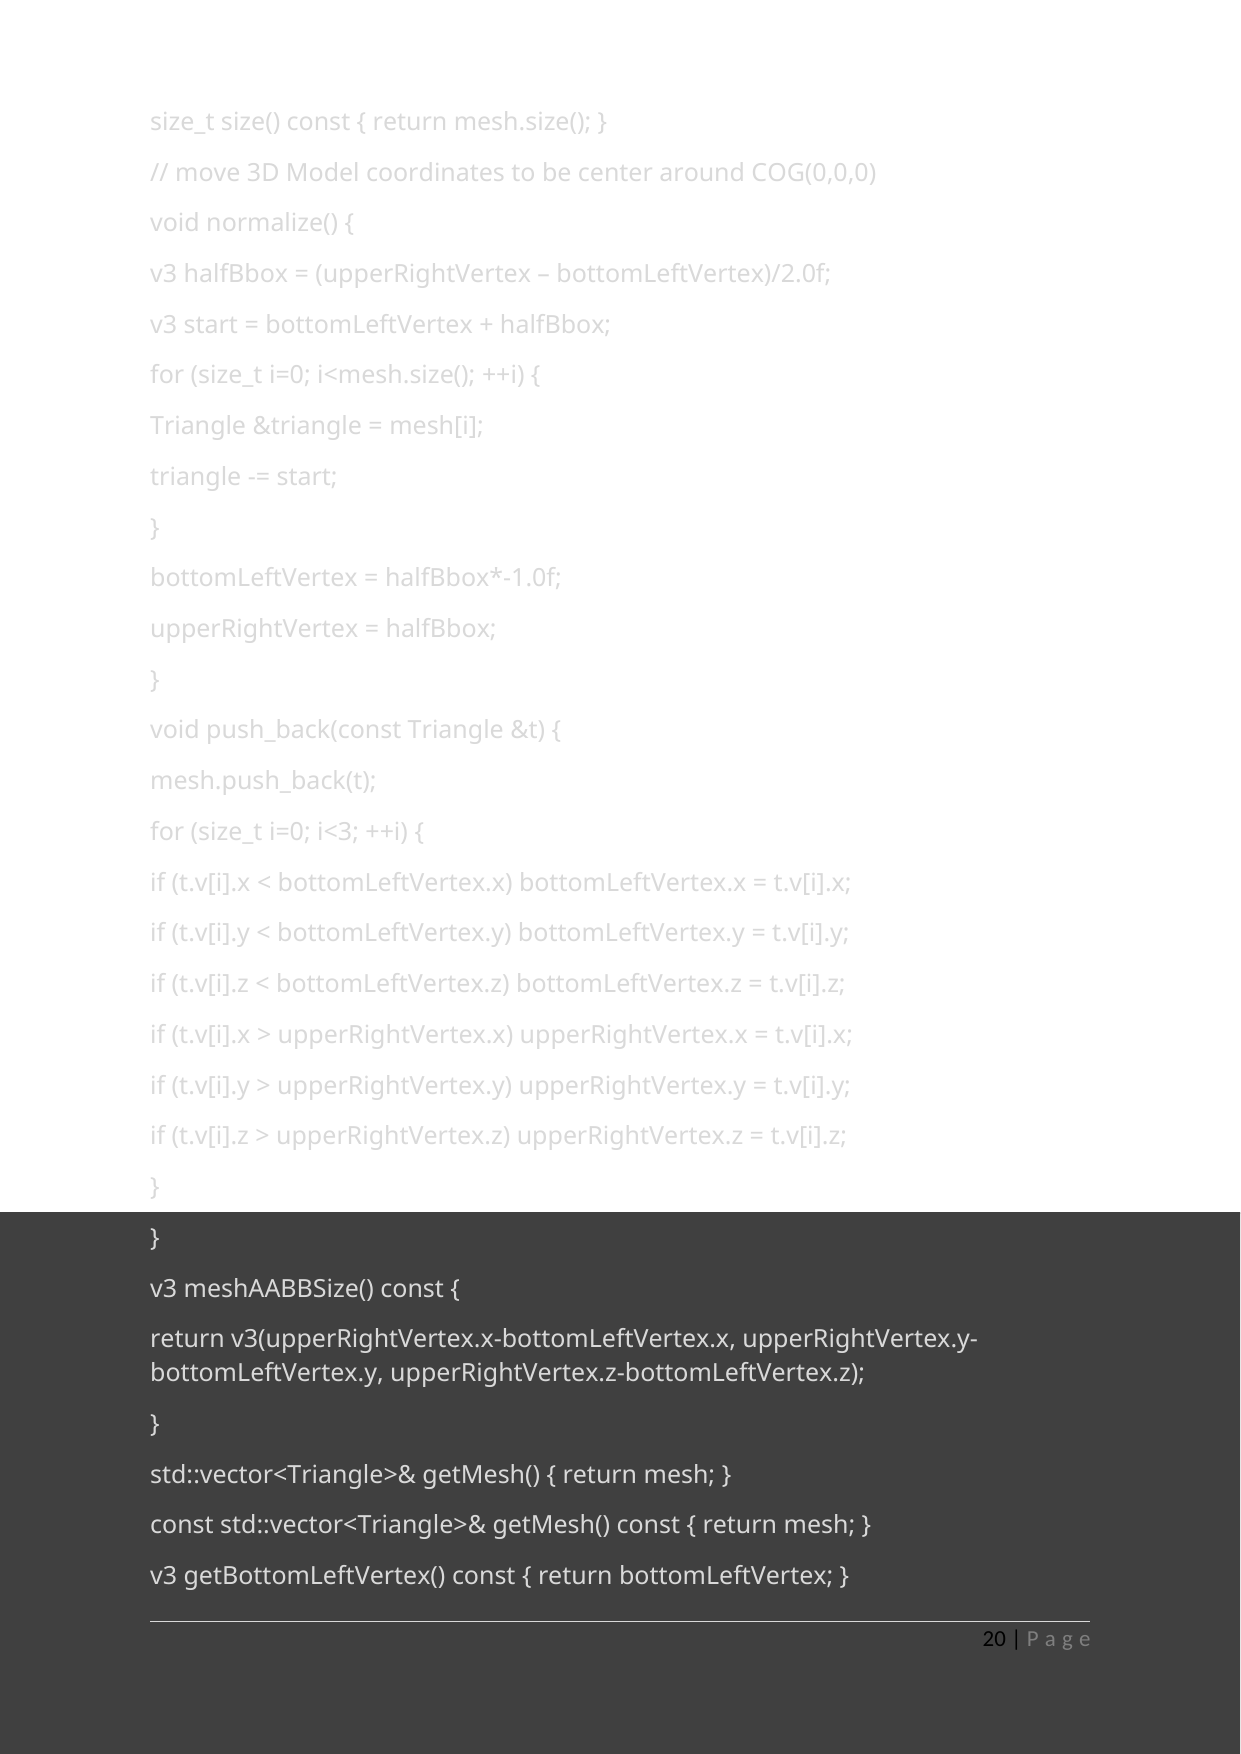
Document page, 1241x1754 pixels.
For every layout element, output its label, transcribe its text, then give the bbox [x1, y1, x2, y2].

text upperRightVertex = halfBbox; [150, 611, 1090, 645]
text if (t.v[i].z < bottomLeftVertex.z) bottomLeftVertex.z = t.v[i].z; [150, 966, 1090, 1000]
text std::vector<Triangle>& getMesh() { return mesh; } [150, 1456, 1090, 1491]
text if (t.v[i].y < bottomLeftVertex.y) bottomLeftVertex.y = t.v[i].y; [150, 915, 1090, 949]
text } [150, 1406, 1090, 1440]
text bottomLeftVertex = halfBbox*-1.0f; [150, 560, 1090, 594]
text mesh.push_back(t); [150, 763, 1090, 797]
text return v3(upperRightVertex.x-bottomLeftVertex.x, upperRightVertex.y-bottomLeftVertex.y, upperRightVertex.z-bottomLeftVertex.z); [150, 1321, 1090, 1389]
text for (size_t i=0; i<mesh.size(); ++i) { [150, 357, 1090, 391]
text for (size_t i=0; i<3; ++i) { [150, 814, 1090, 848]
text void push_back(const Triangle &t) { [150, 712, 1090, 746]
text v3 halfBbox = (upperRightVertex – bottomLeftVertex)/2.0f; [150, 256, 1090, 290]
text void normalize() { [150, 205, 1090, 239]
text } [150, 1169, 1090, 1203]
text if (t.v[i].z > upperRightVertex.z) upperRightVertex.z = t.v[i].z; [150, 1118, 1090, 1152]
text } [150, 509, 1090, 543]
text // move 3D Model coordinates to be center around COG(0,0,0) [150, 154, 1090, 188]
text size_t size() const { return mesh.size(); } [150, 103, 1090, 137]
text if (t.v[i].x < bottomLeftVertex.x) bottomLeftVertex.x = t.v[i].x; [150, 864, 1090, 898]
text v3 meshAABBSize() const { [150, 1270, 1090, 1304]
text triangle -= start; [150, 458, 1090, 493]
text v3 start = bottomLeftVertex + halfBbox; [150, 306, 1090, 340]
text } [150, 1219, 1090, 1253]
text v3 getBottomLeftVertex() const { return bottomLeftVertex; } [150, 1558, 1090, 1592]
text if (t.v[i].y > upperRightVertex.y) upperRightVertex.y = t.v[i].y; [150, 1067, 1090, 1101]
text Triangle &triangle = mesh[i]; [150, 408, 1090, 442]
text if (t.v[i].x > upperRightVertex.x) upperRightVertex.x = t.v[i].x; [150, 1017, 1090, 1051]
text } [150, 661, 1090, 696]
text const std::vector<Triangle>& getMesh() const { return mesh; } [150, 1507, 1090, 1541]
